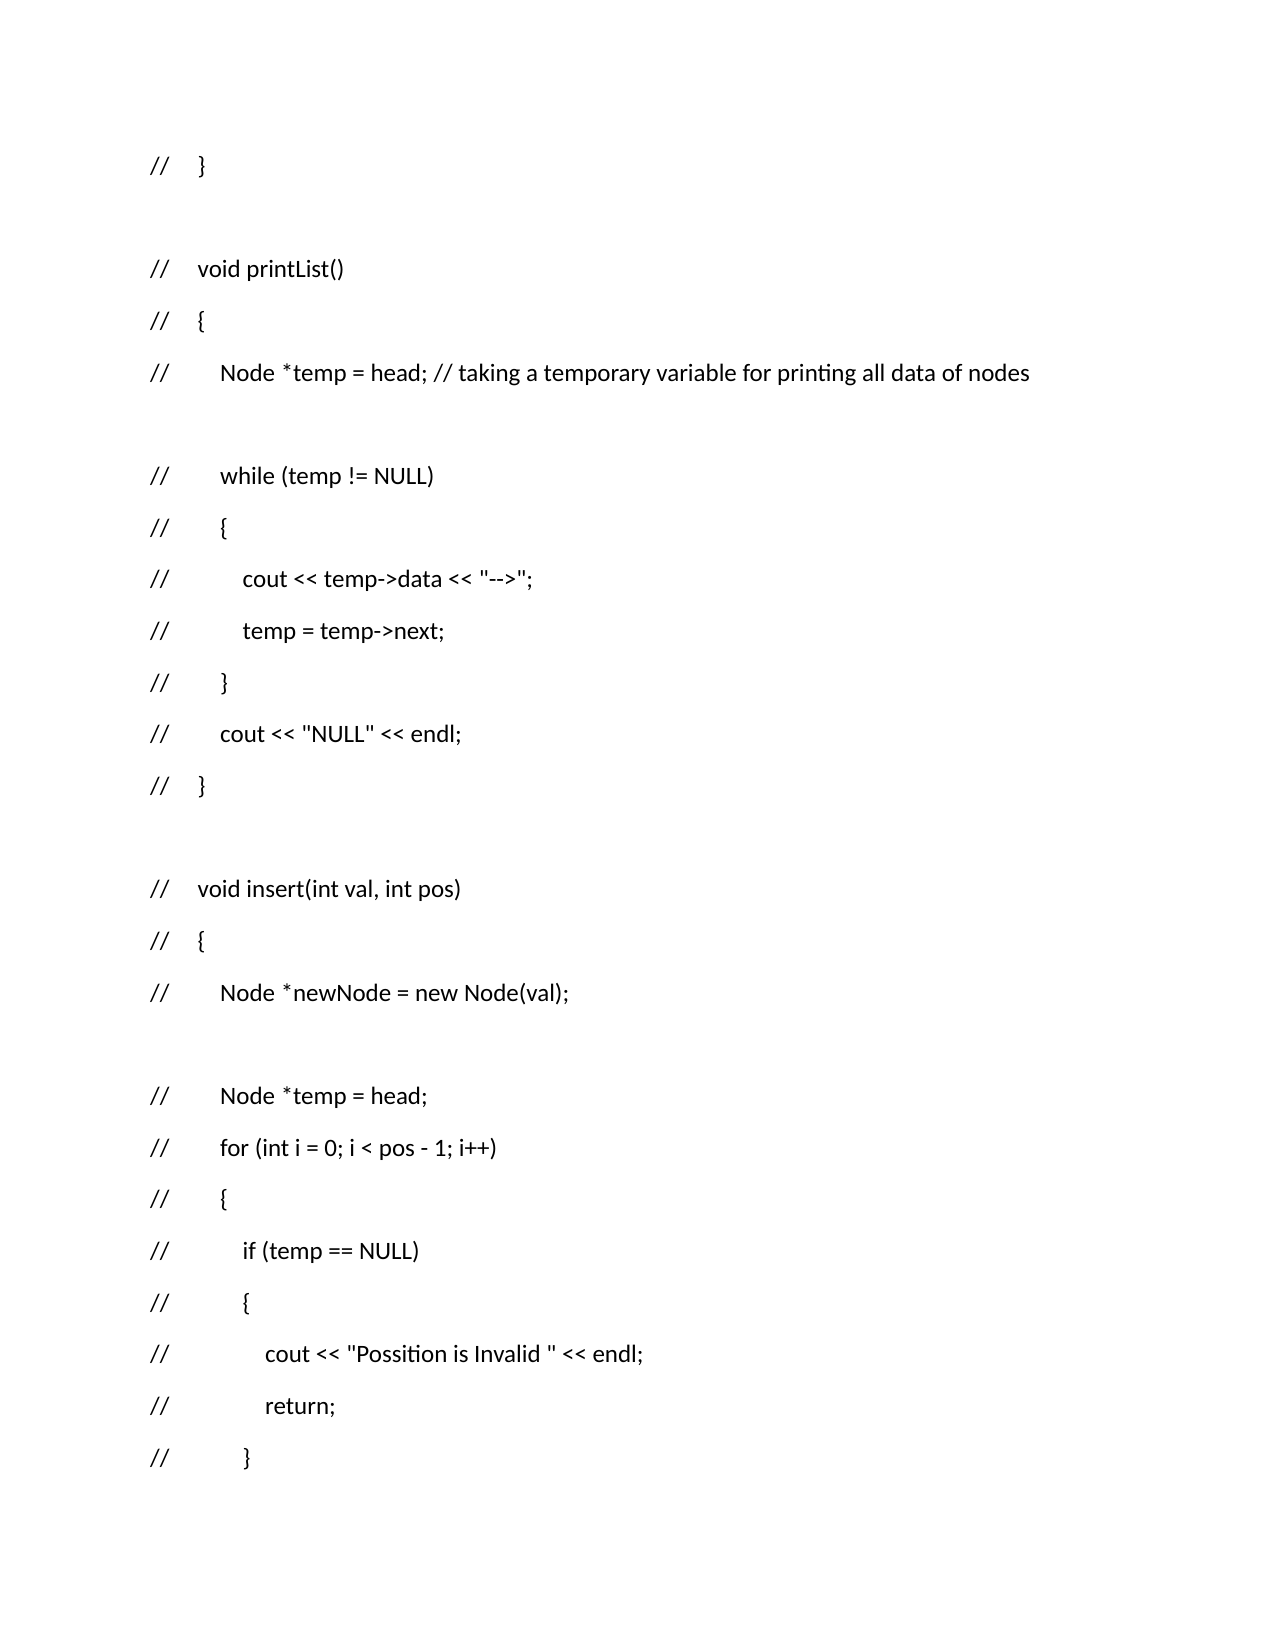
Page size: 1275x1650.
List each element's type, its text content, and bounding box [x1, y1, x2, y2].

text // Node *temp = head; // taking a temporary variable for printing all data of nodes [150, 357, 1125, 387]
text // Node *newNode = new Node(val); [150, 977, 1125, 1007]
text // } [150, 770, 1125, 801]
text // } [150, 1442, 1125, 1472]
text // { [150, 925, 1125, 956]
text // return; [150, 1390, 1125, 1421]
text // for (int i = 0; i < pos - 1; i++) [150, 1132, 1125, 1162]
text // } [150, 667, 1125, 697]
text // temp = temp->next; [150, 615, 1125, 646]
text // { [150, 512, 1125, 542]
text // while (temp != NULL) [150, 460, 1125, 491]
text // if (temp == NULL) [150, 1235, 1125, 1266]
text // void printList() [150, 253, 1125, 284]
text // void insert(int val, int pos) [150, 873, 1125, 904]
text // cout << "Possition is Invalid " << endl; [150, 1338, 1125, 1369]
text // cout << "NULL" << endl; [150, 718, 1125, 749]
text // } [150, 150, 1125, 181]
text // Node *temp = head; [150, 1080, 1125, 1111]
text // cout << temp->data << "-->"; [150, 563, 1125, 594]
text // { [150, 1287, 1125, 1317]
text // { [150, 305, 1125, 336]
text // { [150, 1183, 1125, 1214]
